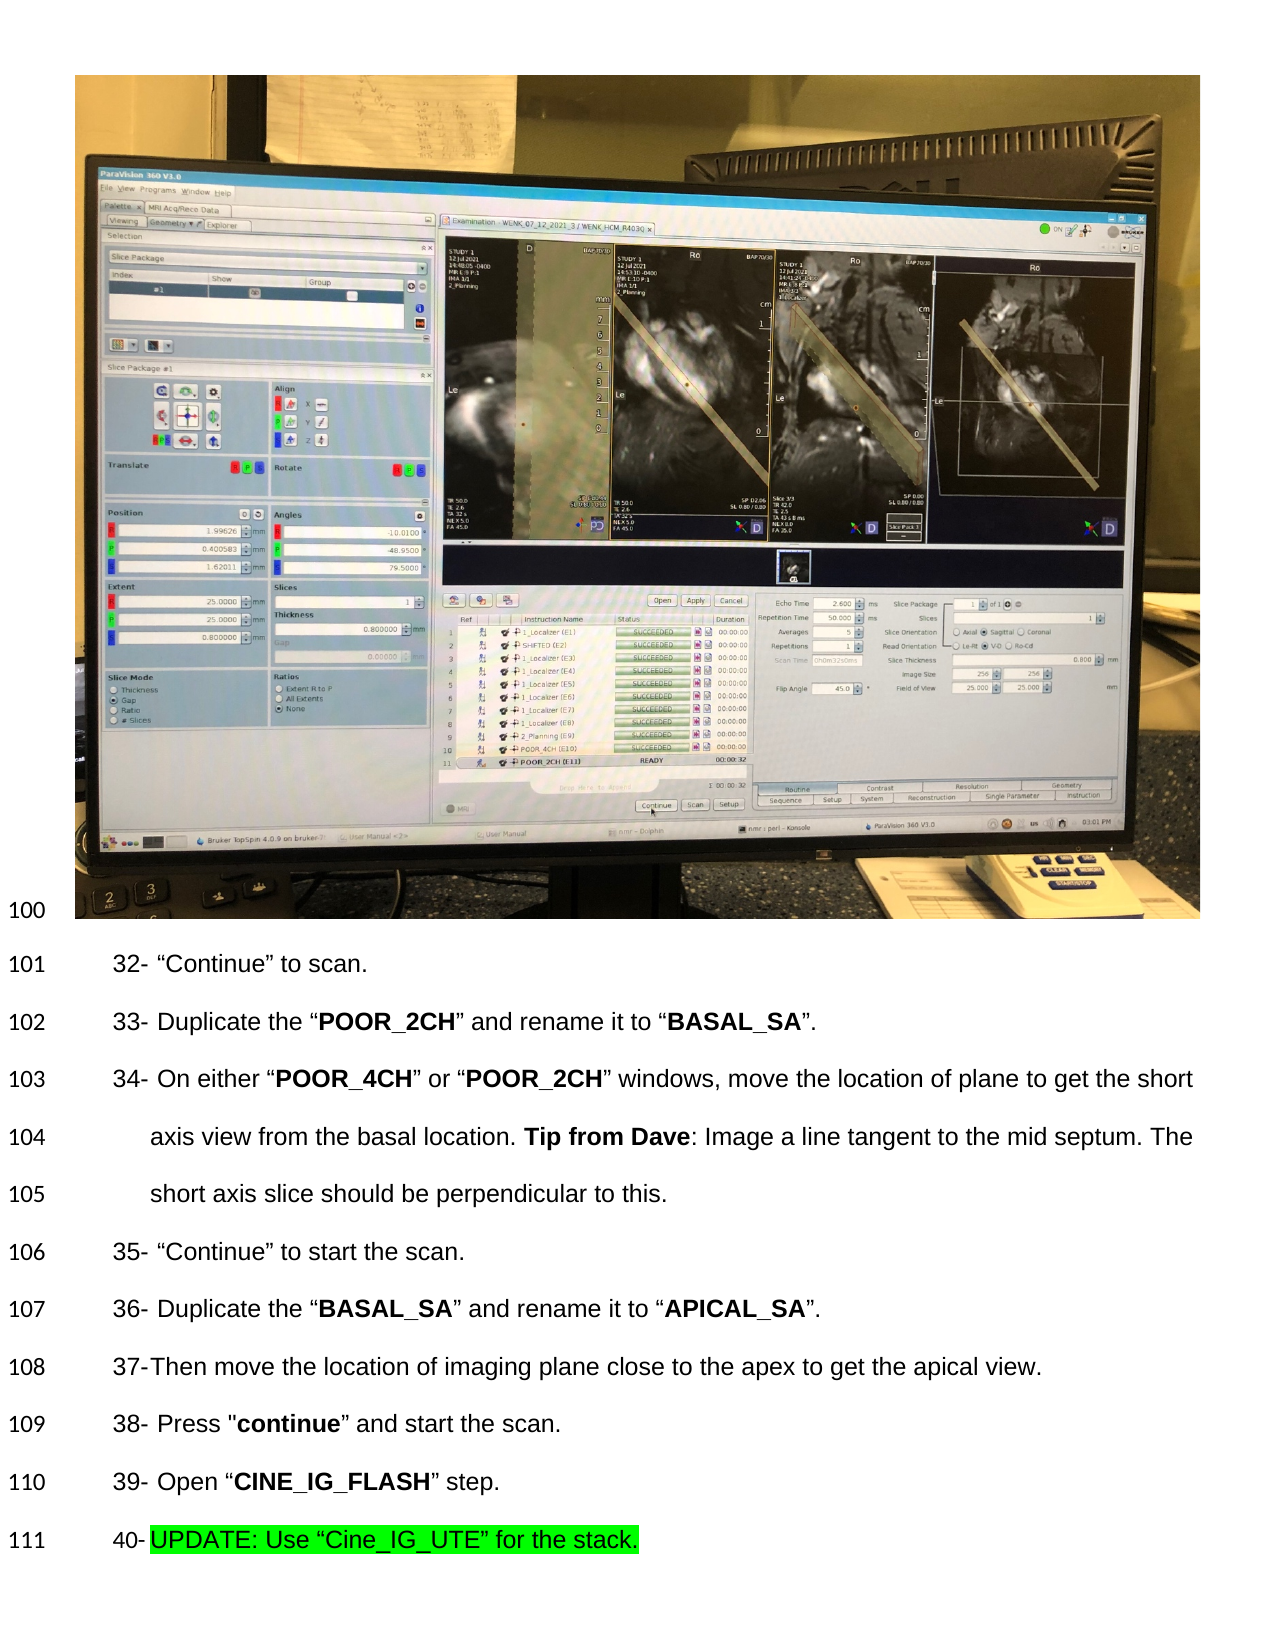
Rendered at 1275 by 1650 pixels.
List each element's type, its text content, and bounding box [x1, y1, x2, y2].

list Press "continue” and start the scan. [112, 1409, 1200, 1438]
list UPDATE: Use “Cine_IG_UTE” for the stack. [112, 1524, 1200, 1555]
list Duplicate the “POOR_2CH” and rename it to “BASAL_SA”. [112, 1007, 1200, 1036]
list “Continue” to scan. [112, 949, 1200, 978]
list On either “POOR_4CH” or “POOR_2CH” windows, move the location of plane to get the short axis view from the basal location. Tip from Dave: Image a line tangent to the mid septum. The short axis slice should be perpendicular to this. [112, 1064, 1200, 1208]
list “Continue” to start the scan. [112, 1237, 1200, 1266]
list Open “CINE_IG_FLASH” step. [112, 1467, 1200, 1496]
picture [75, 75, 1200, 919]
list Duplicate the “BASAL_SA” and rename it to “APICAL_SA”. [112, 1294, 1200, 1323]
list Then move the location of imaging plane close to the apex to get the apical view. [112, 1352, 1200, 1381]
